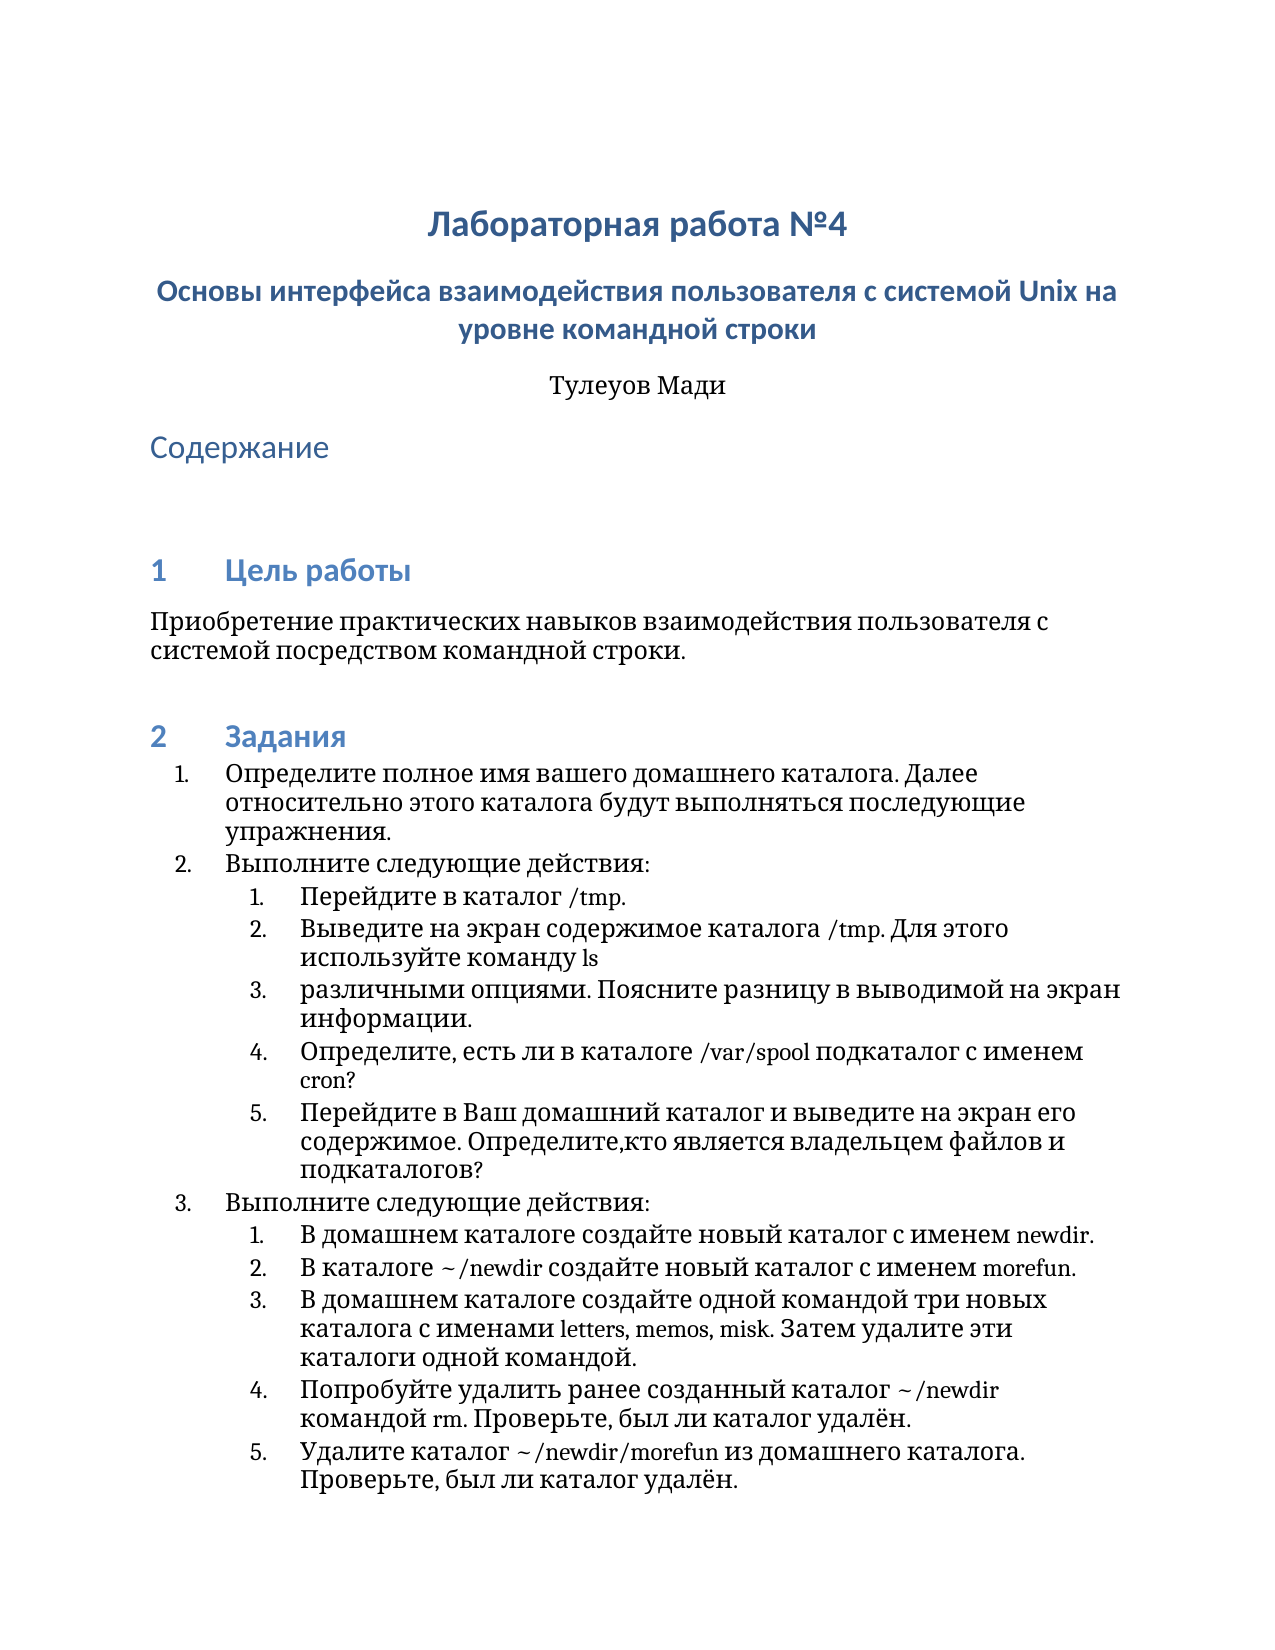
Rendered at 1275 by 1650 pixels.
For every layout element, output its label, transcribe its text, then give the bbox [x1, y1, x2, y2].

list Перейдите в Ваш домашний каталог и выведите на экран его содержимое. Определите,кто является владельцем файлов и подкаталогов? [250, 1099, 1125, 1185]
list Удалите каталог ~/newdir/morefun из домашнего каталога. Проверьте, был ли каталог удалён. [250, 1437, 1125, 1495]
title Лабораторная работа №4 [150, 200, 1125, 246]
list Определите полное имя вашего домашнего каталога. Далее относительно этого каталога будут выполняться последующие упражнения. [175, 760, 1125, 846]
list Выполните следующие действия: [175, 850, 1125, 879]
list Выведите на экран содержимое каталога /tmp. Для этого используйте команду ls [250, 915, 1125, 972]
subtitle 1 Цель работы [150, 548, 1125, 589]
list Определите, есть ли в каталоге /var/spool подкаталог с именем cron? [250, 1037, 1125, 1095]
subtitle 2 Задания [150, 716, 1125, 756]
list различными опциями. Поясните разницу в выводимой на экран информации. [250, 976, 1125, 1034]
text Тулеуов Мади [150, 372, 1125, 401]
list В каталоге ~/newdir создайте новый каталог с именем morefun. [250, 1254, 1125, 1282]
list Выполните следующие действия: [175, 1189, 1125, 1217]
list В домашнем каталоге создайте одной командой три новых каталога с именами letters, memos, misk. Затем удалите эти каталоги одной командой. [250, 1286, 1125, 1372]
list В домашнем каталоге создайте новый каталог с именем newdir. [250, 1221, 1125, 1250]
subtitle Основы интерфейса взаимодействия пользователя с системой Unix на уровне командной строки [150, 271, 1125, 347]
text Приобретение практических навыков взаимодействия пользователя с системой посредством командной строки. [150, 608, 1125, 666]
list Перейдите в каталог /tmp. [250, 882, 1125, 911]
list Попробуйте удалить ранее созданный каталог ~/newdir командой rm. Проверьте, был ли каталог удалён. [250, 1376, 1125, 1434]
